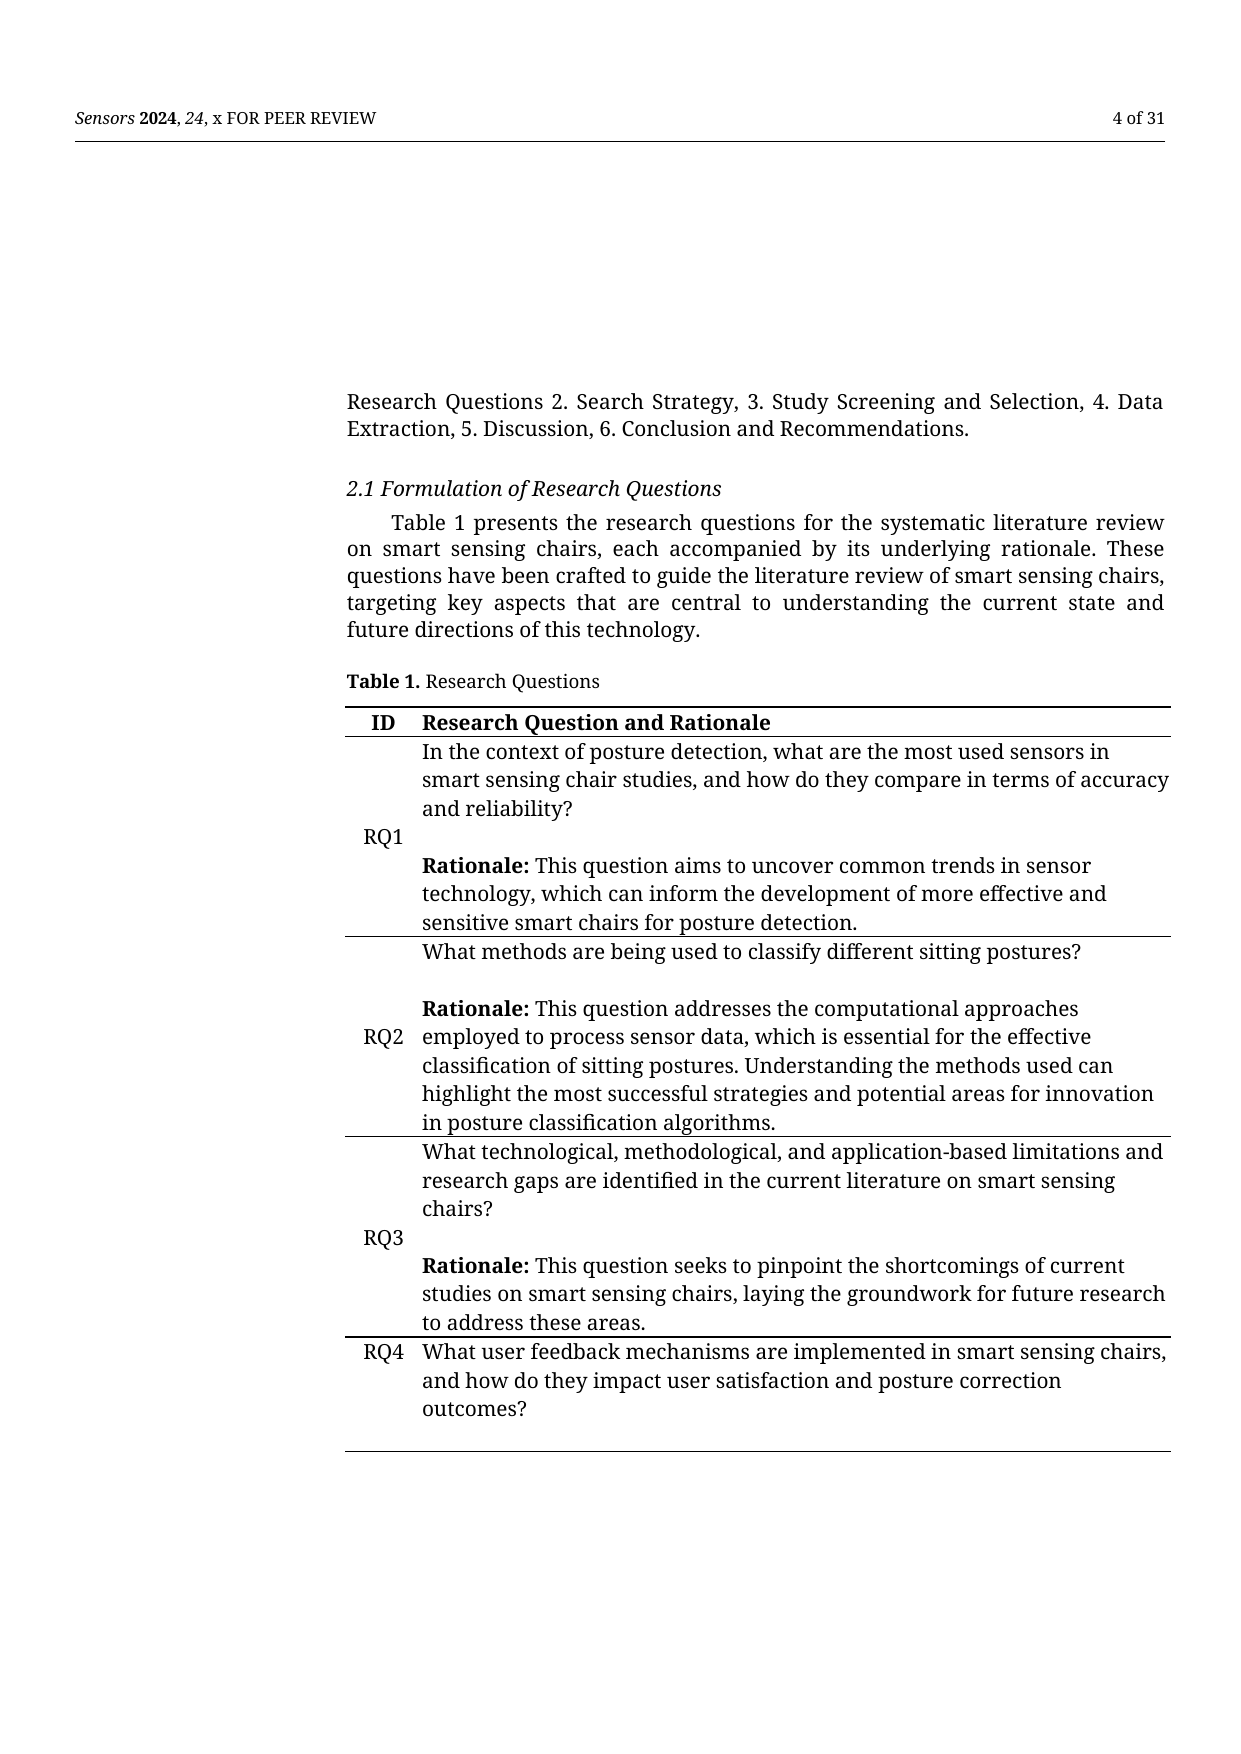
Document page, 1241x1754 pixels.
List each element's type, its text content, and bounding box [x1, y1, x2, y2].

table_cell What technological, methodological, and application-based limitations and research gaps are identified in the current literature on smart sensing chairs? Rationale: This question seeks to pinpoint the shortcomings of current studies on smart sensing chairs, laying the groundwork for future research to address these areas. [422, 1137, 1171, 1336]
table_cell RQ1 [345, 737, 422, 936]
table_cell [422, 1338, 1171, 1451]
table_header ID [345, 708, 422, 736]
table_cell RQ4 [345, 1338, 422, 1451]
subtitle 2.1 Formulation of Research Questions [347, 475, 1165, 502]
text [347, 388, 1165, 442]
table_cell What methods are being used to classify different sitting postures? Rationale: This question addresses the computational approaches employed to process sensor data, which is essential for the effective classification of sitting postures. Understanding the methods used can highlight the most successful strategies and potential areas for innovation in posture classification algorithms. [422, 937, 1171, 1136]
table_cell RQ2 [345, 937, 422, 1136]
table_cell In the context of posture detection, what are the most used sensors in smart sensing chair studies, and how do they compare in terms of accuracy and reliability? Rationale: This question aims to uncover common trends in sensor technology, which can inform the development of more effective and sensitive smart chairs for posture detection. [422, 737, 1171, 936]
text Table 1. Research Questions [347, 669, 1165, 693]
table_cell RQ3 [345, 1137, 422, 1336]
text Table 1 presents the research questions for the systematic literature review on smart sensing chairs, each accompanied by its underlying rationale. These questions have been crafted to guide the literature review of smart sensing chairs, targeting key aspects that are central to understanding the current state and future directions of this technology. [347, 508, 1165, 644]
table_header Research Question and Rationale [422, 708, 1171, 736]
